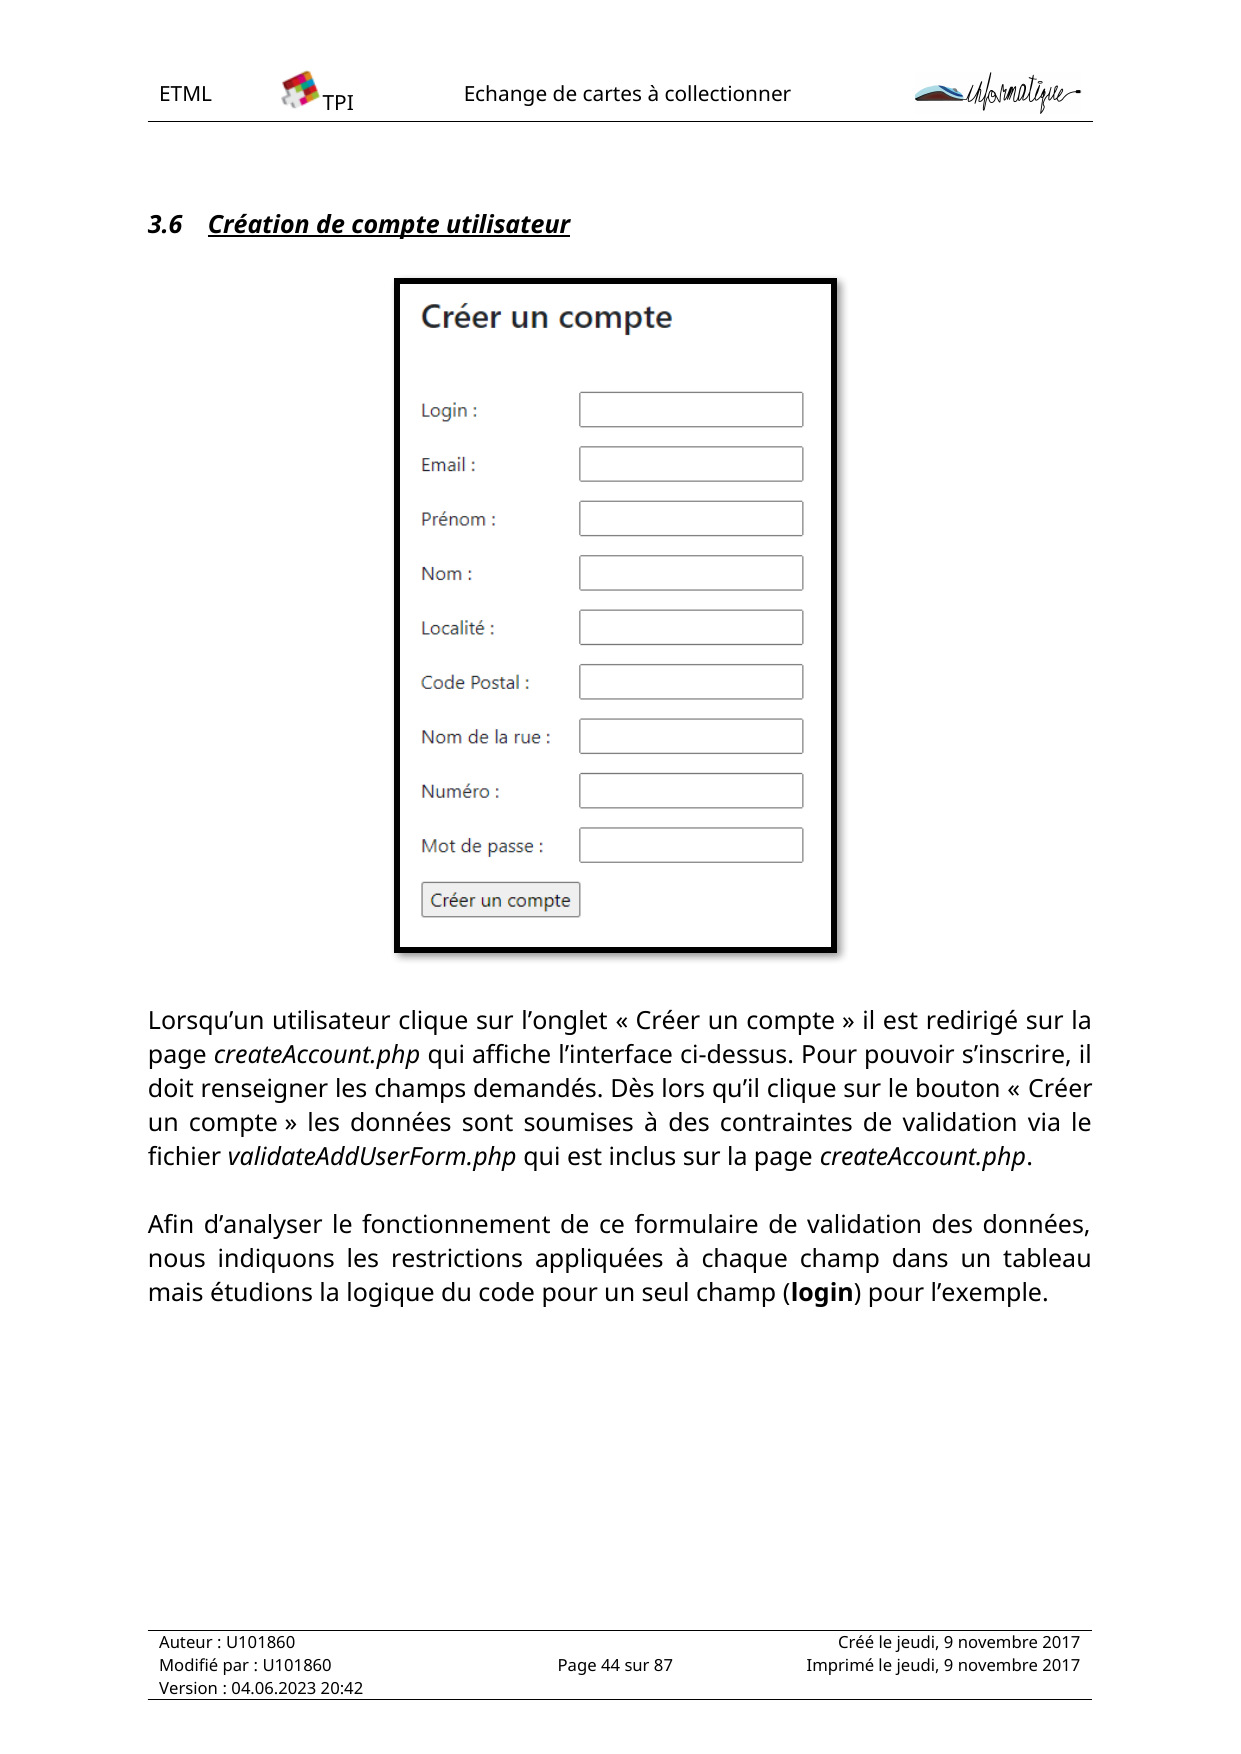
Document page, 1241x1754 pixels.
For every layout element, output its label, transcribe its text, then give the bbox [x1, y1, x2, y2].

picture [400, 284, 831, 947]
text Lorsqu’un utilisateur clique sur l’onglet « Créer un compte » il est redirigé sur la page createAccount.php qui affiche l’interface ci-dessus. Pour pouvoir s’inscrire, il doit renseigner les champs demandés. Dès lors qu’il clique sur le bouton « Créer un compte » les données sont soumises à des contraintes de validation via le fichier validateAddUserForm.php qui est inclus sur la page createAccount.php. [148, 1003, 1092, 1173]
picture [276, 69, 323, 111]
text Afin d’analyser le fonctionnement de ce formulaire de validation des données, nous indiquons les restrictions appliquées à chaque champ dans un tableau mais étudions la logique du code pour un seul champ (login) pour l’exemple. [148, 1207, 1092, 1309]
subtitle Création de compte utilisateur [148, 206, 1092, 240]
